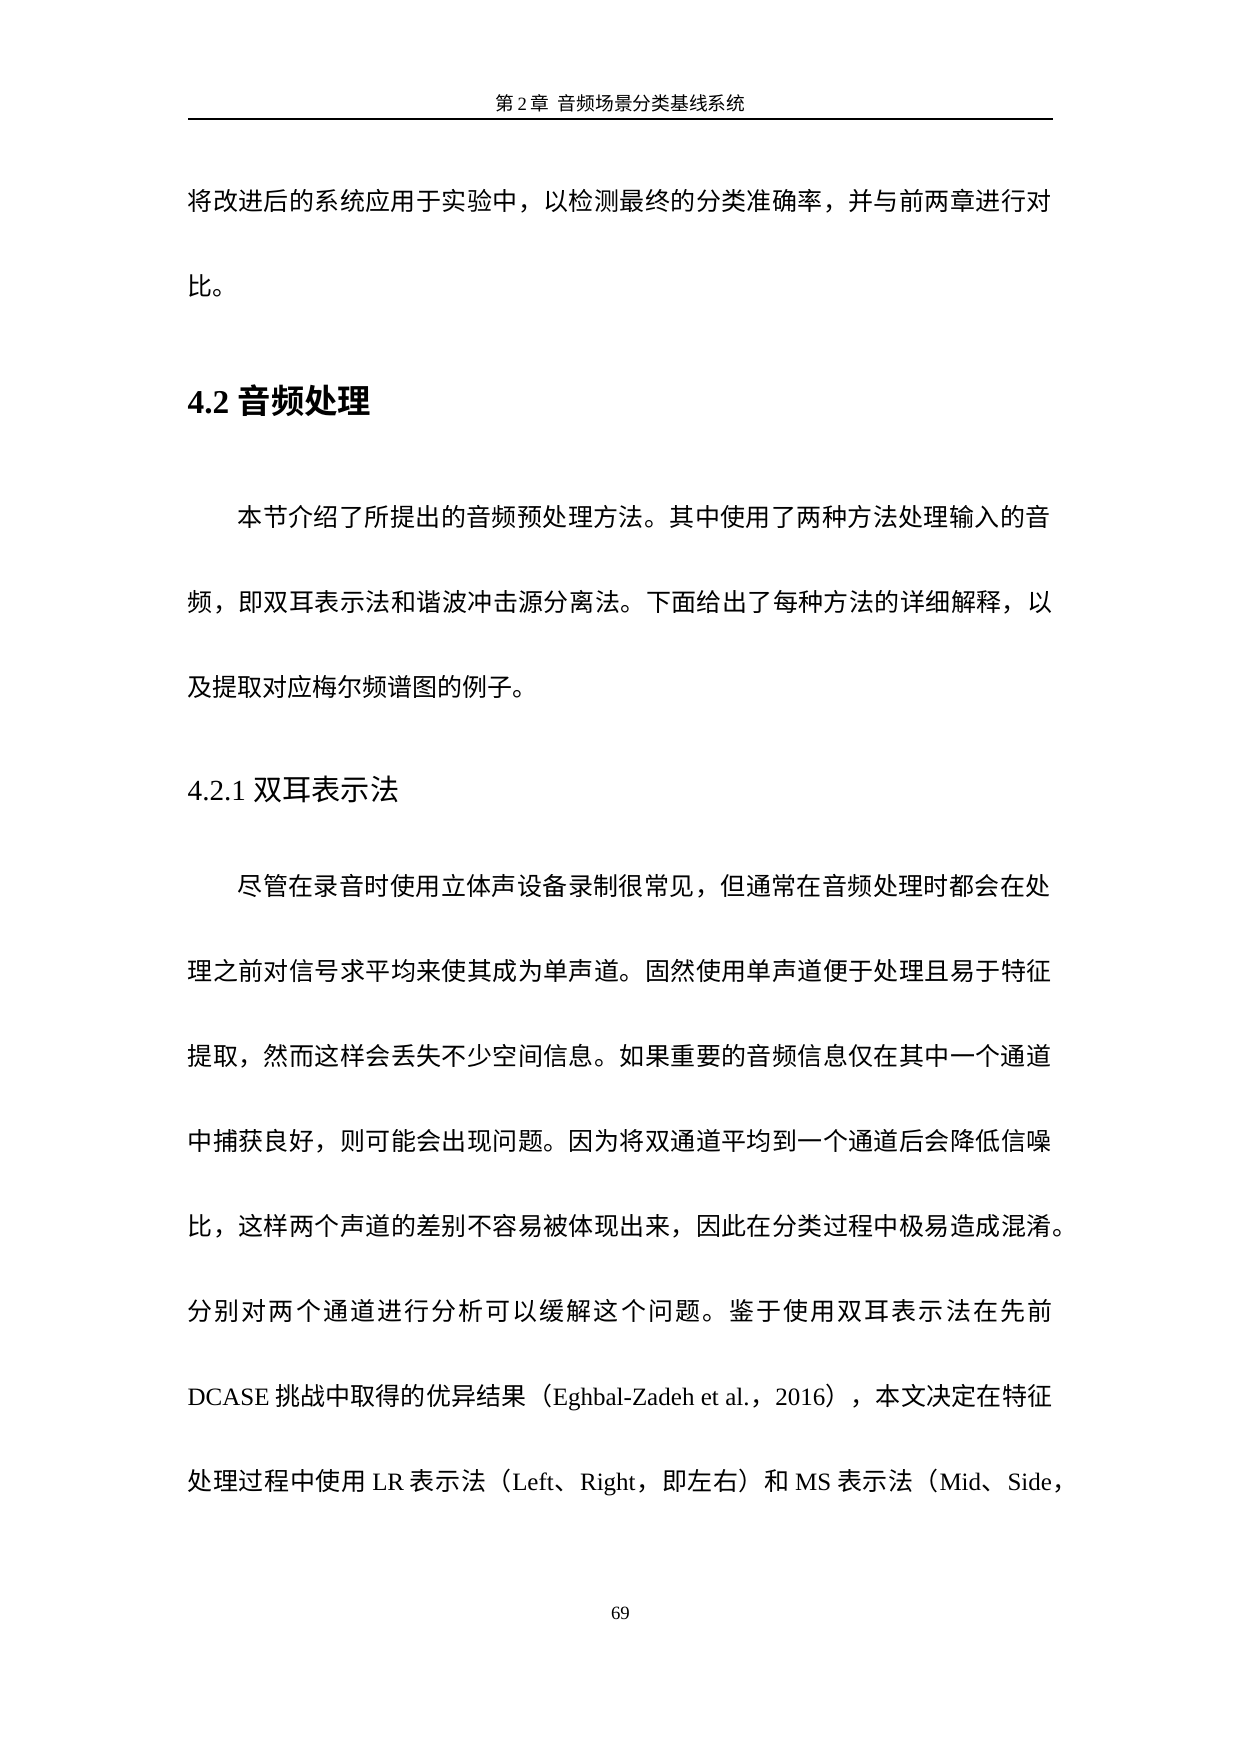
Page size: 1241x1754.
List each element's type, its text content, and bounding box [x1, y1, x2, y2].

subtitle 4.2 音频处理 [187, 365, 1053, 433]
text 本节介绍了所提出的音频预处理方法。其中使用了两种方法处理输入的音频，即双耳表示法和谐波冲击源分离法。下面给出了每种方法的详细解释，以及提取对应梅尔频谱图的例子。 [187, 482, 1053, 720]
subtitle 4.2.1 双耳表示法 [187, 754, 1053, 822]
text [187, 851, 1053, 1513]
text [187, 166, 1053, 318]
